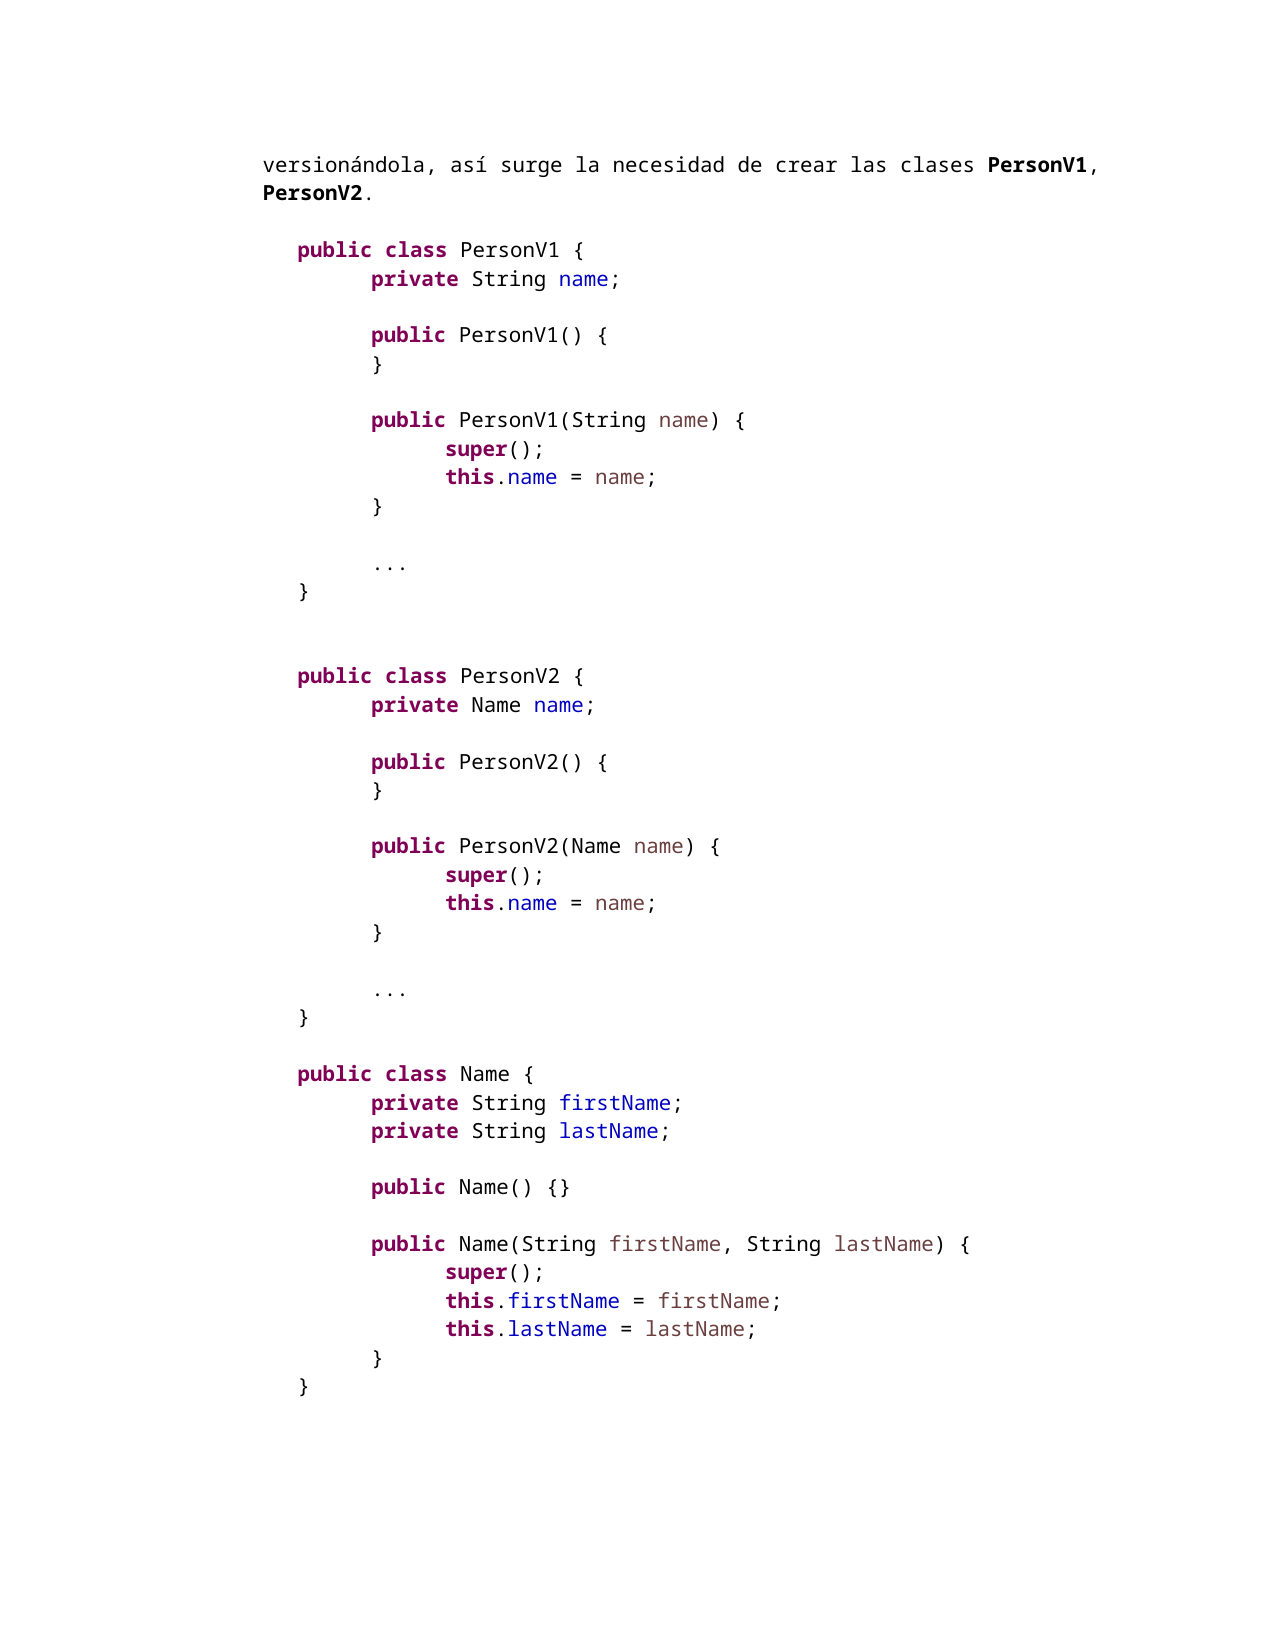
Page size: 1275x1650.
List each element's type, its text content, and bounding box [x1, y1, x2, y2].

text } [297, 917, 1125, 945]
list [262, 150, 1125, 207]
text private String firstName; [297, 1088, 1125, 1116]
text public Name() {} [297, 1172, 1125, 1201]
text public PersonV2() { [297, 747, 1125, 775]
text public Name(String firstName, String lastName) { [297, 1229, 1125, 1257]
text private String lastName; [297, 1116, 1125, 1144]
text private Name name; [297, 690, 1125, 718]
text public PersonV2(Name name) { [297, 832, 1125, 860]
text } [297, 775, 1125, 804]
text } [224, 1002, 1125, 1031]
text this.firstName = firstName; [297, 1286, 1125, 1314]
text } [297, 1343, 1125, 1371]
text public PersonV1() { [297, 321, 1125, 349]
text super(); [297, 1257, 1125, 1286]
text this.lastName = lastName; [297, 1314, 1125, 1343]
text private String name; [297, 264, 1125, 292]
text this.name = name; [297, 462, 1125, 491]
text ... [297, 974, 1125, 1002]
text public class Name { [297, 1059, 1125, 1088]
text } [297, 491, 1125, 519]
text public class PersonV2 { [297, 661, 1125, 690]
text public class PersonV1 { [297, 235, 1125, 264]
text super(); [297, 434, 1125, 462]
text } [224, 1371, 1125, 1399]
text super(); [297, 860, 1125, 888]
list } [262, 576, 1125, 604]
text ... [297, 548, 1125, 576]
text public PersonV1(String name) { [297, 406, 1125, 434]
text this.name = name; [297, 888, 1125, 917]
text } [297, 349, 1125, 377]
